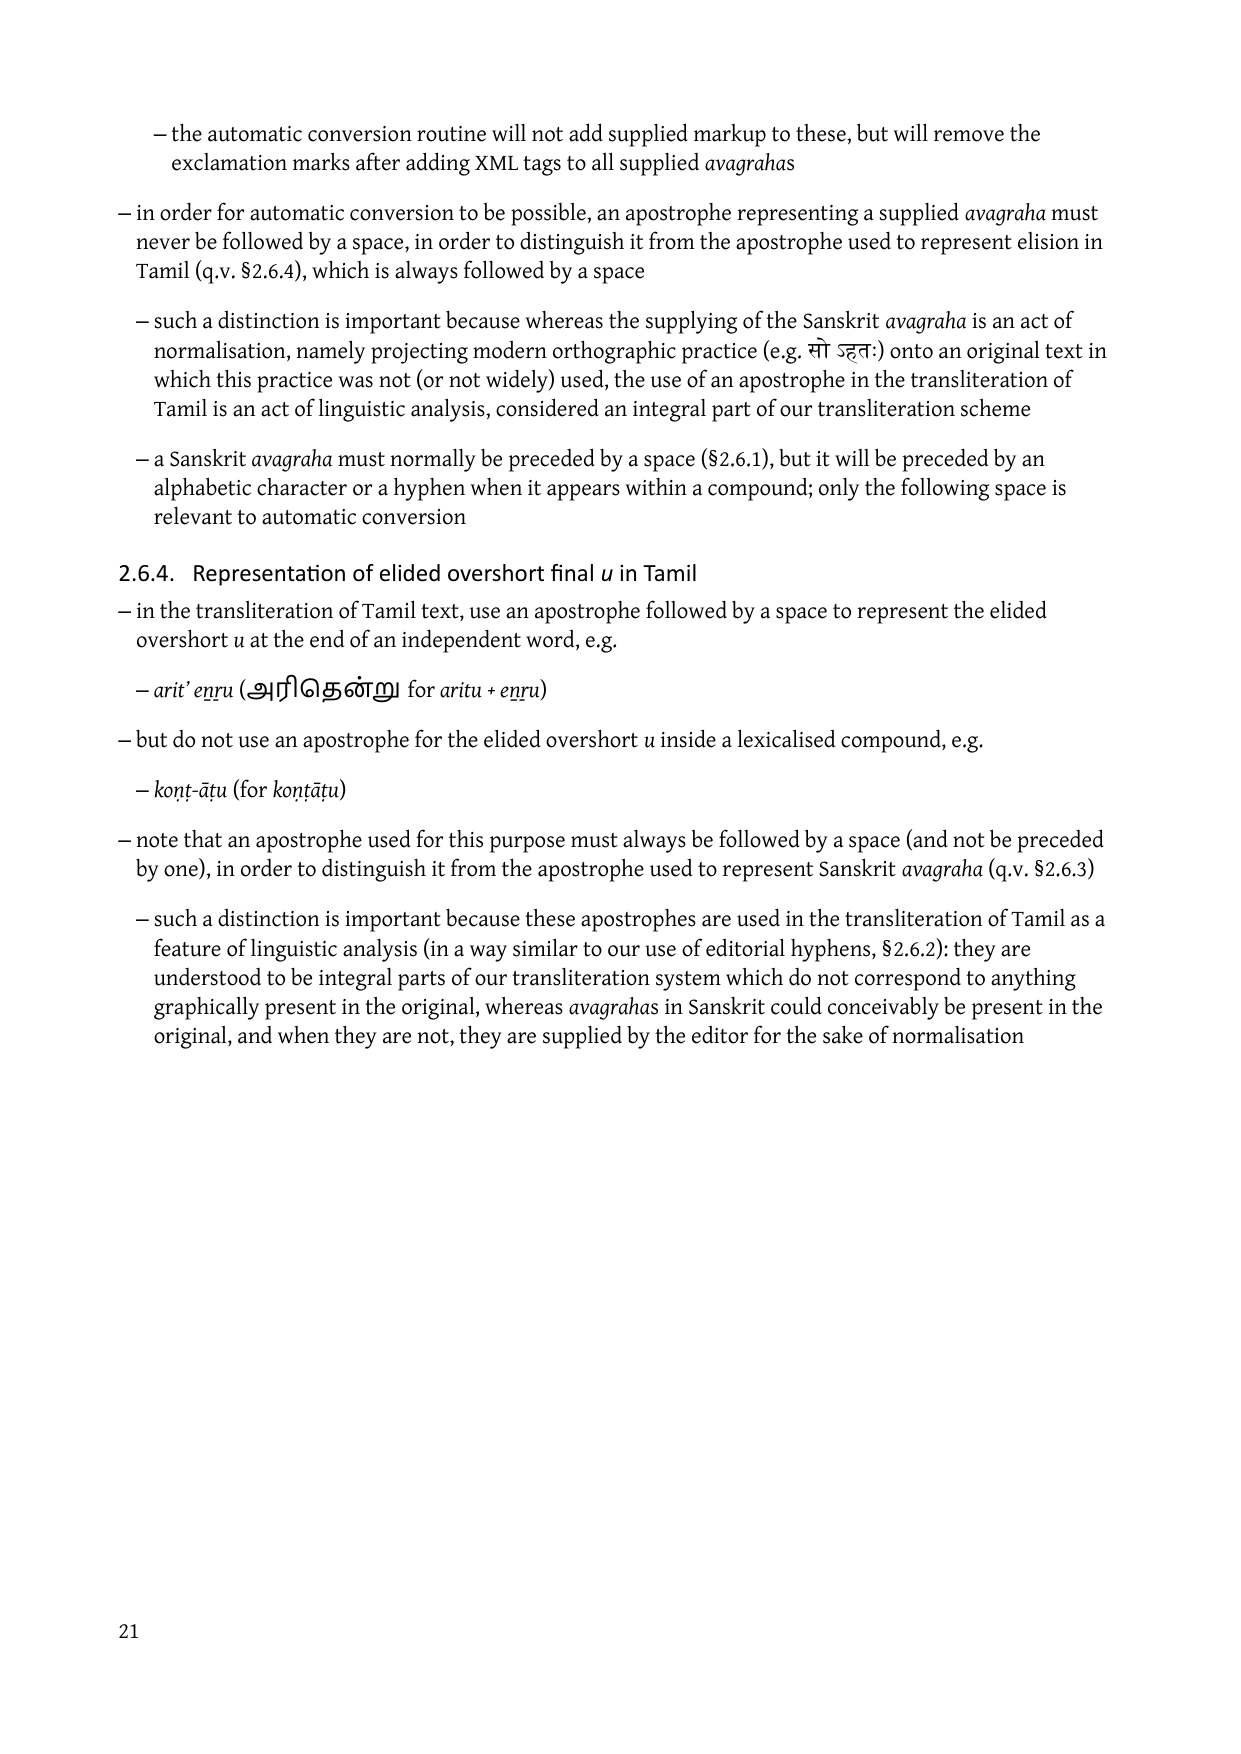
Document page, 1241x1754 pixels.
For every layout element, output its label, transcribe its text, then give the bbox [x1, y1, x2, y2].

subtitle Representation of elided overshort final u in Tamil [118, 551, 1122, 589]
list such a distinction is important because these apostrophes are used in the transliteration of Tamil as a feature of linguistic analysis (in a way similar to our use of editorial hyphens, §2.6.2): they are understood to be integral parts of our transliteration system which do not correspond to anything graphically present in the original, whereas avagrahas in Sanskrit could conceivably be present in the original, and when they are not, they are supplied by the editor for the sake of normalisation [136, 903, 1122, 1049]
list in order for automatic conversion to be possible, an apostrophe representing a supplied avagraha must never be followed by a space, in order to distinguish it from the apostrophe used to represent elision in Tamil (q.v. §2.6.4), which is always followed by a space [118, 197, 1122, 285]
list in the transliteration of Tamil text, use an apostrophe followed by a space to represent the elided overshort u at the end of an independent word, e.g. [118, 595, 1122, 653]
list but do not use an apostrophe for the elided overshort u inside a lexicalised compound, e.g. [118, 724, 1122, 753]
list koṇṭ-āṭu (for koṇṭāṭu) [136, 774, 1122, 803]
list a Sanskrit avagraha must normally be preceded by a space (§2.6.1), but it will be preceded by an alphabetic character or a hyphen when it appears within a compound; only the following space is relevant to automatic conversion [136, 443, 1122, 531]
list the automatic conversion routine will not add supplied markup to these, but will remove the exclamation marks after adding XML tags to all supplied avagrahas [153, 118, 1122, 176]
list arit’ eṉṟu (அரிதென்று for aritu + eṉṟu) [136, 674, 1122, 703]
list such a distinction is important because whereas the supplying of the Sanskrit avagraha is an act of normalisation, namely projecting modern orthographic practice (e.g. सो ऽहतः) onto an original text in which this practice was not (or not widely) used, the use of an apostrophe in the transliteration of Tamil is an act of linguistic analysis, considered an integral part of our transliteration scheme [136, 306, 1122, 422]
list note that an apostrophe used for this purpose must always be followed by a space (and not be preceded by one), in order to distinguish it from the apostrophe used to represent Sanskrit avagraha (q.v. §2.6.3) [118, 824, 1122, 883]
